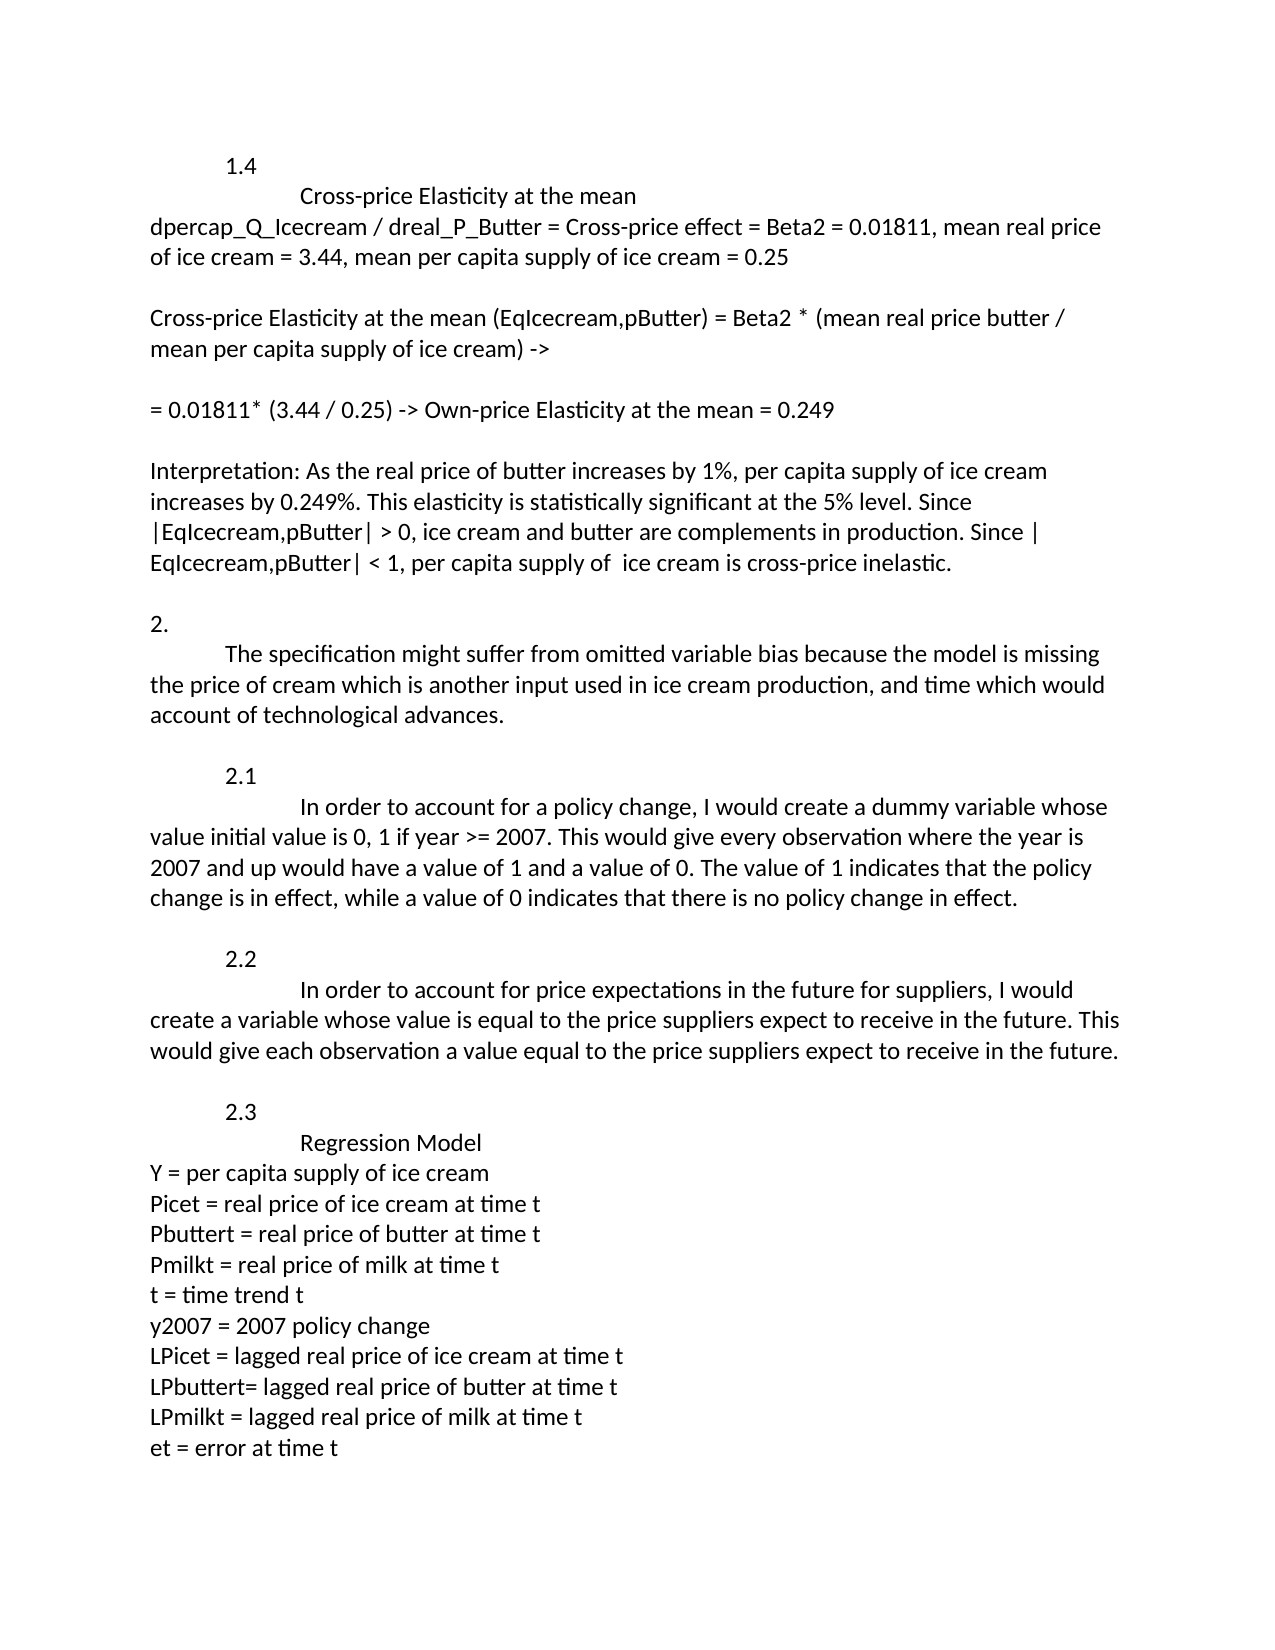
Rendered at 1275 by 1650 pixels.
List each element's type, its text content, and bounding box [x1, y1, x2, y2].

text Pmilkt = real price of milk at time t [150, 1249, 1125, 1279]
text Y = per capita supply of ice cream [150, 1157, 1125, 1188]
text |EqIcecream,pButter| > 0, ice cream and butter are complements in production. Since |EqIcecream,pButter| < 1, per capita supply of ice cream is cross-price inelastic. [150, 516, 1125, 577]
text LPicet = lagged real price of ice cream at time t [150, 1340, 1125, 1371]
text dpercap_Q_Icecream / dreal_P_Butter = Cross-price effect = Beta2 = 0.01811, mean real price of ice cream = 3.44, mean per capita supply of ice cream = 0.25 [150, 211, 1125, 272]
text et = error at time t [150, 1432, 1125, 1462]
text 2.3 [150, 1096, 1125, 1127]
text 2.2 [150, 943, 1125, 974]
text Pbuttert = real price of butter at time t [150, 1218, 1125, 1249]
text y2007 = 2007 policy change [150, 1310, 1125, 1340]
text = 0.01811* (3.44 / 0.25) -> Own-price Elasticity at the mean = 0.249 [150, 394, 1125, 425]
text 1.4 [150, 150, 1125, 181]
text Cross-price Elasticity at the mean (EqIcecream,pButter) = Beta2 * (mean real price butter / mean per capita supply of ice cream) -> [150, 303, 1125, 364]
text In order to account for price expectations in the future for suppliers, I would create a variable whose value is equal to the price suppliers expect to receive in the future. This would give each observation a value equal to the price suppliers expect to receive in the future. [150, 974, 1125, 1066]
text In order to account for a policy change, I would create a dummy variable whose value initial value is 0, 1 if year >= 2007. This would give every observation where the year is 2007 and up would have a value of 1 and a value of 0. The value of 1 indicates that the policy change is in effect, while a value of 0 indicates that there is no policy change in effect. [150, 791, 1125, 913]
text Regression Model [150, 1127, 1125, 1157]
text LPbuttert= lagged real price of butter at time t [150, 1371, 1125, 1401]
text t = time trend t [150, 1279, 1125, 1310]
text 2.1 [150, 760, 1125, 791]
text LPmilkt = lagged real price of milk at time t [150, 1401, 1125, 1432]
text Interpretation: As the real price of butter increases by 1%, per capita supply of ice cream increases by 0.249%. This elasticity is statistically significant at the 5% level. Since [150, 455, 1125, 516]
text Picet = real price of ice cream at time t [150, 1188, 1125, 1218]
text 2. [150, 608, 1125, 638]
text The specification might suffer from omitted variable bias because the model is missing the price of cream which is another input used in ice cream production, and time which would account of technological advances. [150, 638, 1125, 730]
text Cross-price Elasticity at the mean [150, 181, 1125, 211]
